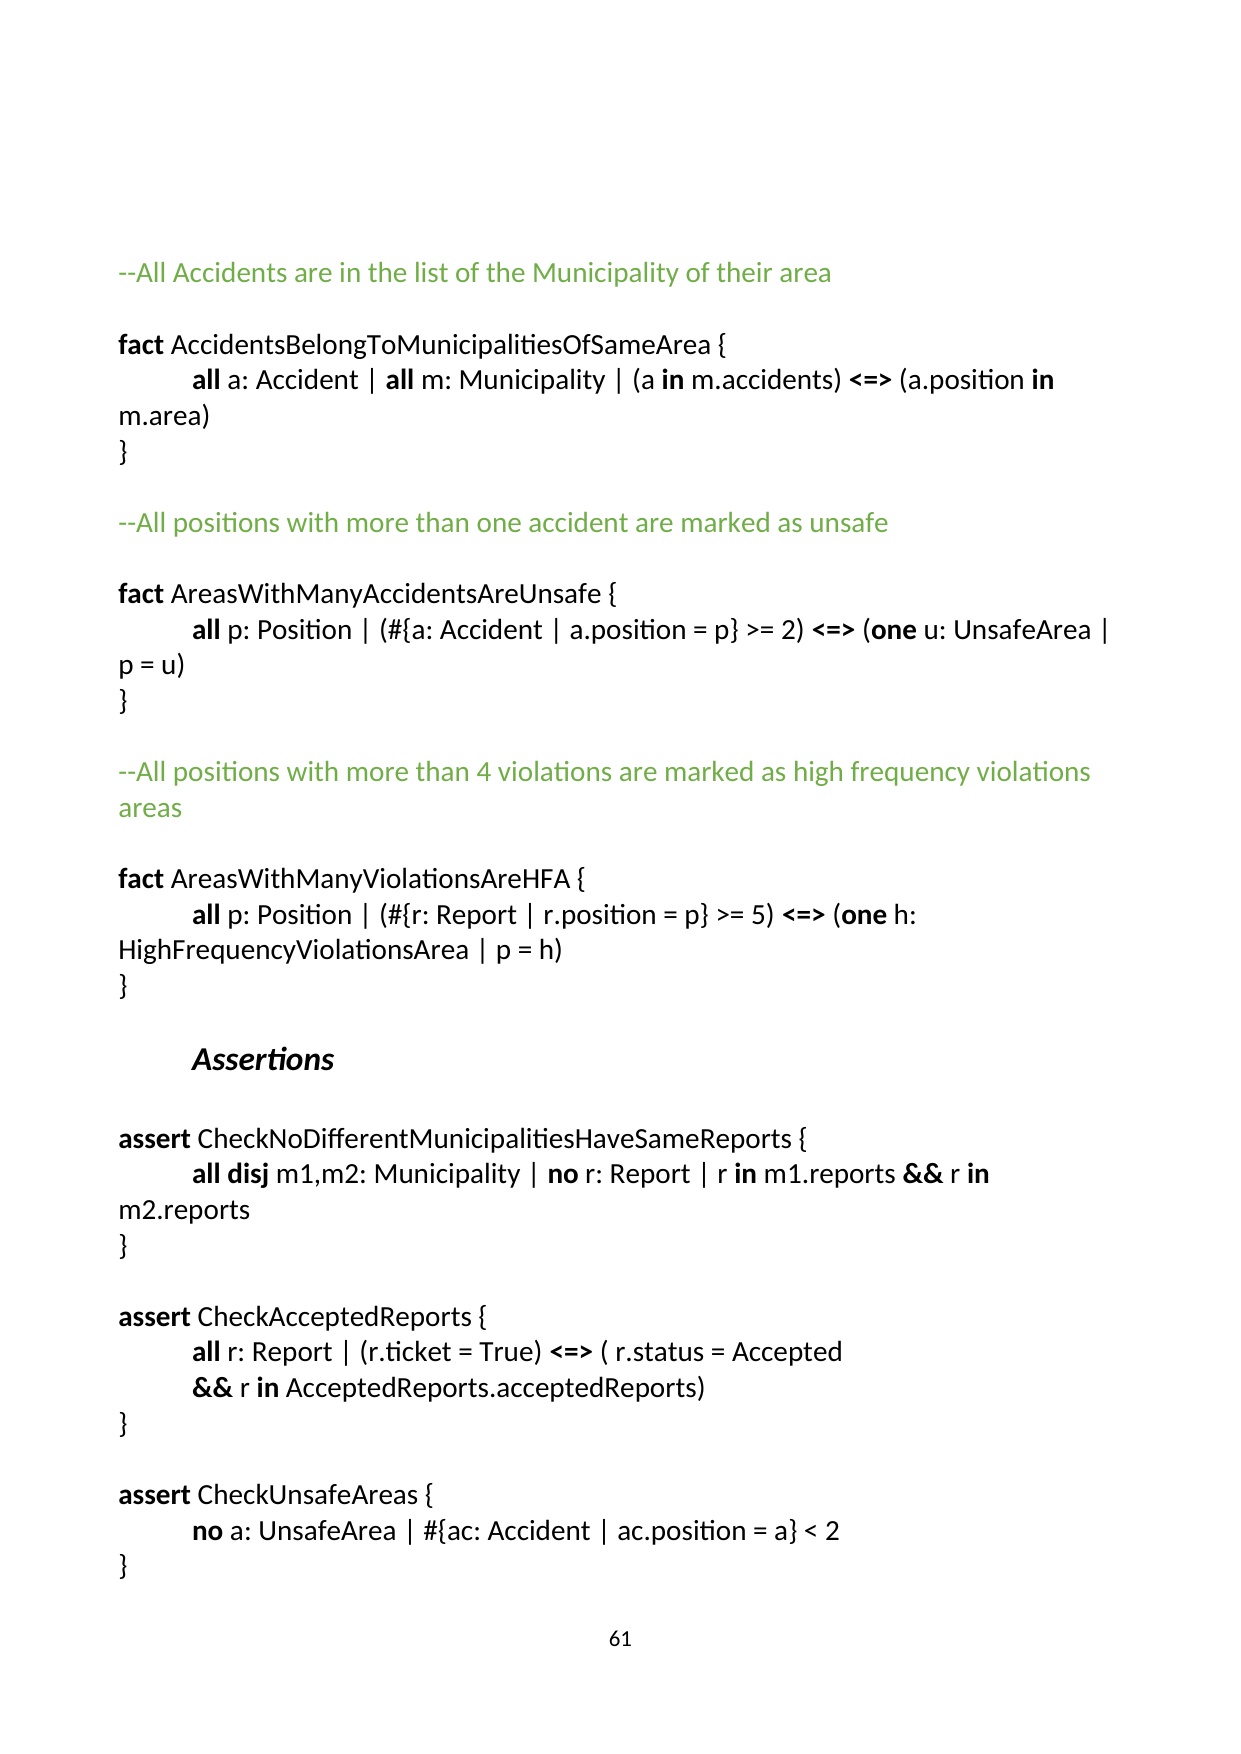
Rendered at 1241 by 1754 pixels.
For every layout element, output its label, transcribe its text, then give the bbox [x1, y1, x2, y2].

text all disj m1,m2: Municipality | no r: Report | r in m1.reports && r in m2.reports [118, 1155, 1122, 1227]
text } [118, 682, 1122, 718]
text no a: UnsafeArea | #{ac: Accident | ac.position = a} < 2 [118, 1512, 1122, 1547]
text all p: Position | (#{a: Accident | a.position = p} >= 2) <=> (one u: UnsafeArea | p = u) [118, 611, 1122, 682]
text fact AreasWithManyViolationsAreHFA { [118, 860, 1122, 896]
text assert CheckUnsafeAreas { [118, 1476, 1122, 1512]
text Assertions [118, 1038, 1122, 1079]
text } [118, 967, 1122, 1003]
text all p: Position | (#{r: Report | r.position = p} >= 5) <=> (one h: HighFrequencyViolationsArea | p = h) [118, 896, 1122, 967]
text --All positions with more than one accident are marked as unsafe [118, 504, 1122, 539]
text fact AccidentsBelongToMunicipalitiesOfSameArea { [118, 326, 1122, 361]
text } [118, 1227, 1122, 1262]
text fact AreasWithManyAccidentsAreUnsafe { [118, 575, 1122, 611]
text --All positions with more than 4 violations are marked as high frequency violations areas [118, 753, 1122, 824]
text assert CheckAcceptedReports { [118, 1298, 1122, 1333]
text --All Accidents are in the list of the Municipality of their area [118, 254, 1122, 290]
text } [118, 433, 1122, 468]
text } [118, 1405, 1122, 1440]
text all r: Report | (r.ticket = True) <=> ( r.status = Accepted [118, 1333, 1122, 1369]
text all a: Accident | all m: Municipality | (a in m.accidents) <=> (a.position in m.area) [118, 361, 1122, 433]
text && r in AcceptedReports.acceptedReports) [118, 1369, 1122, 1405]
text assert CheckNoDifferentMunicipalitiesHaveSameReports { [118, 1120, 1122, 1155]
text } [118, 1547, 1122, 1583]
